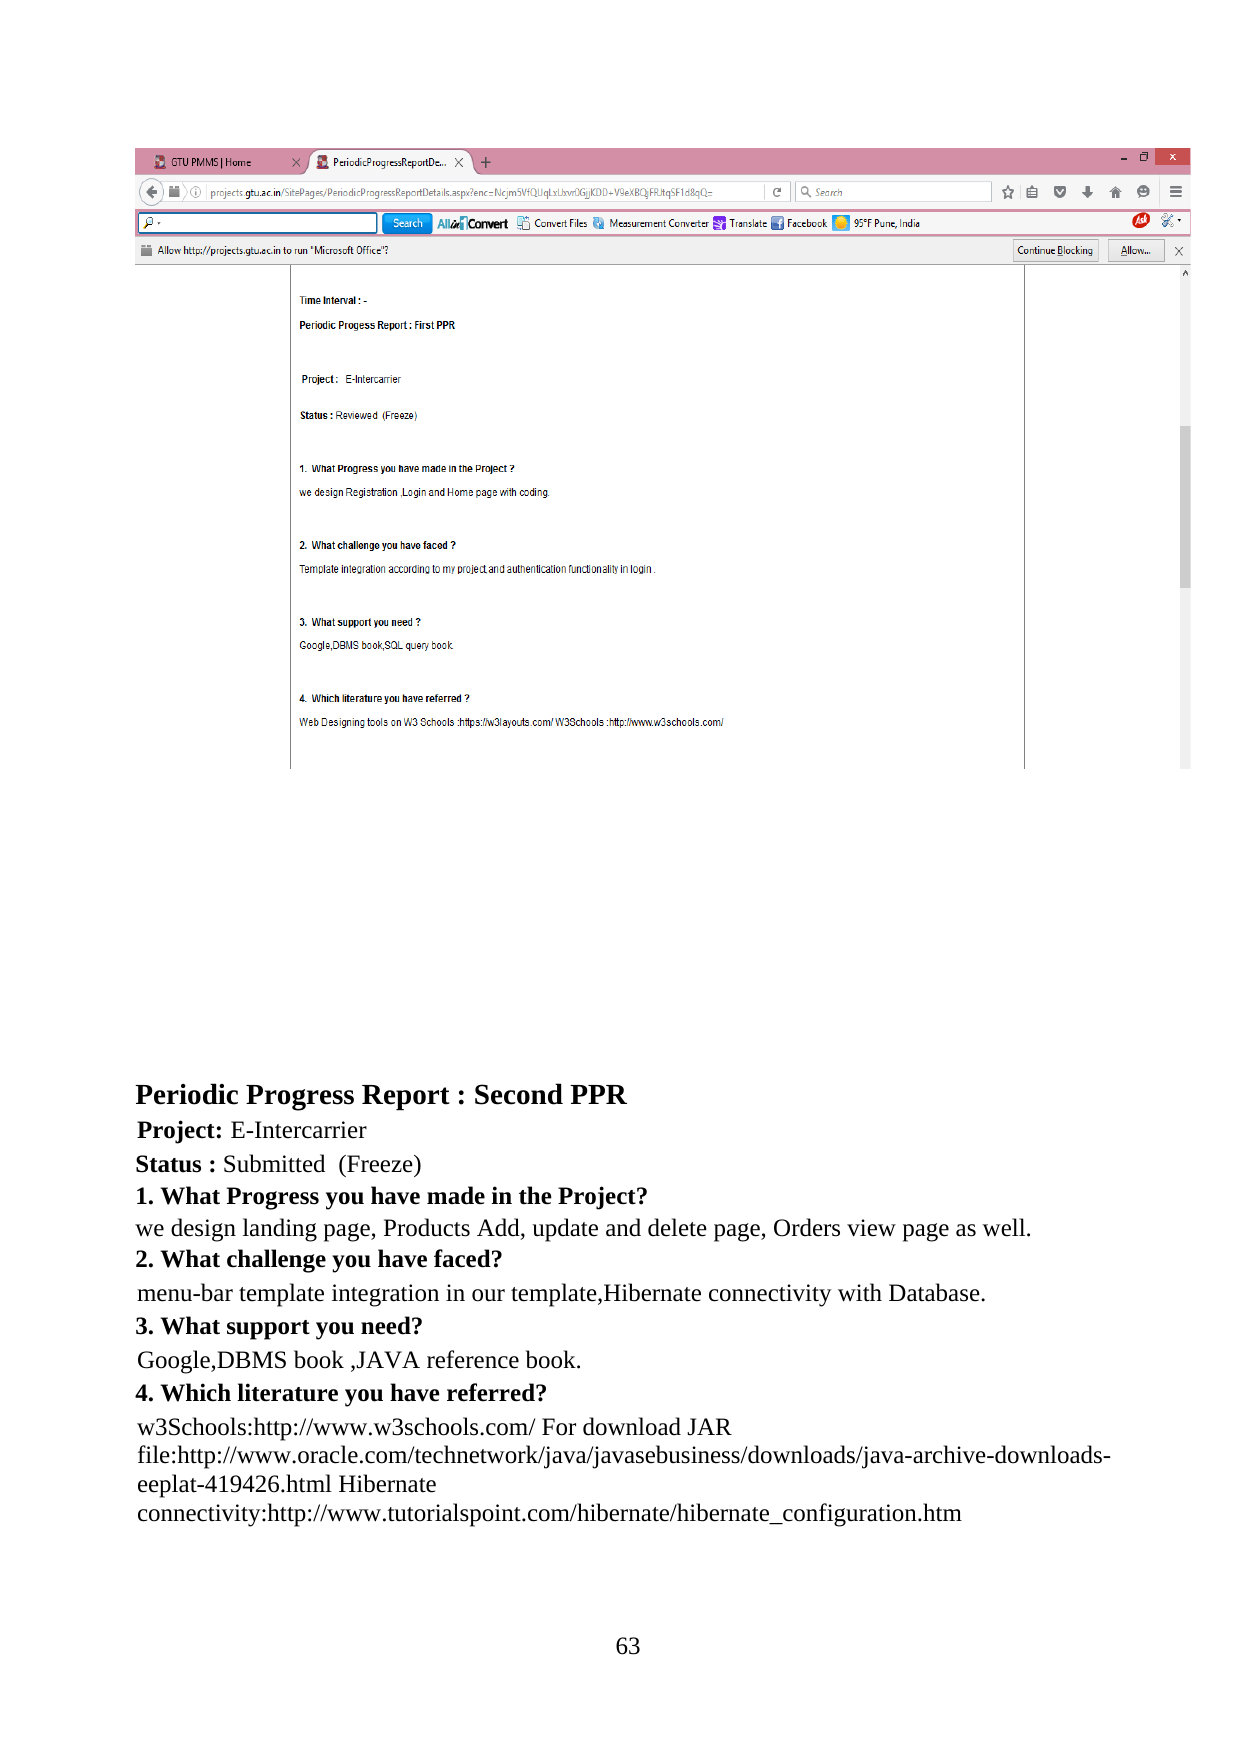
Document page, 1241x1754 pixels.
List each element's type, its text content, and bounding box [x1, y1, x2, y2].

table_cell [134, 1409, 1119, 1530]
table_cell [134, 1342, 1119, 1377]
table_cell [134, 1112, 1119, 1147]
table_header Periodic Progress Report : Second PPR [134, 855, 1119, 1112]
table_cell Status : Submitted (Freeze) [134, 1147, 1119, 1179]
picture [135, 148, 1191, 769]
table_cell 2. What challenge you have faced? [134, 1243, 1119, 1275]
table_cell 3. What support you need? [134, 1310, 1119, 1342]
table_cell 1. What Progress you have made in the Project? [134, 1179, 1119, 1211]
table_cell we design landing page, Products Add, update and delete page, Orders view page as well. [134, 1211, 1119, 1243]
table_cell 4. Which literature you have referred? [134, 1377, 1119, 1409]
table_cell [134, 1275, 1119, 1310]
